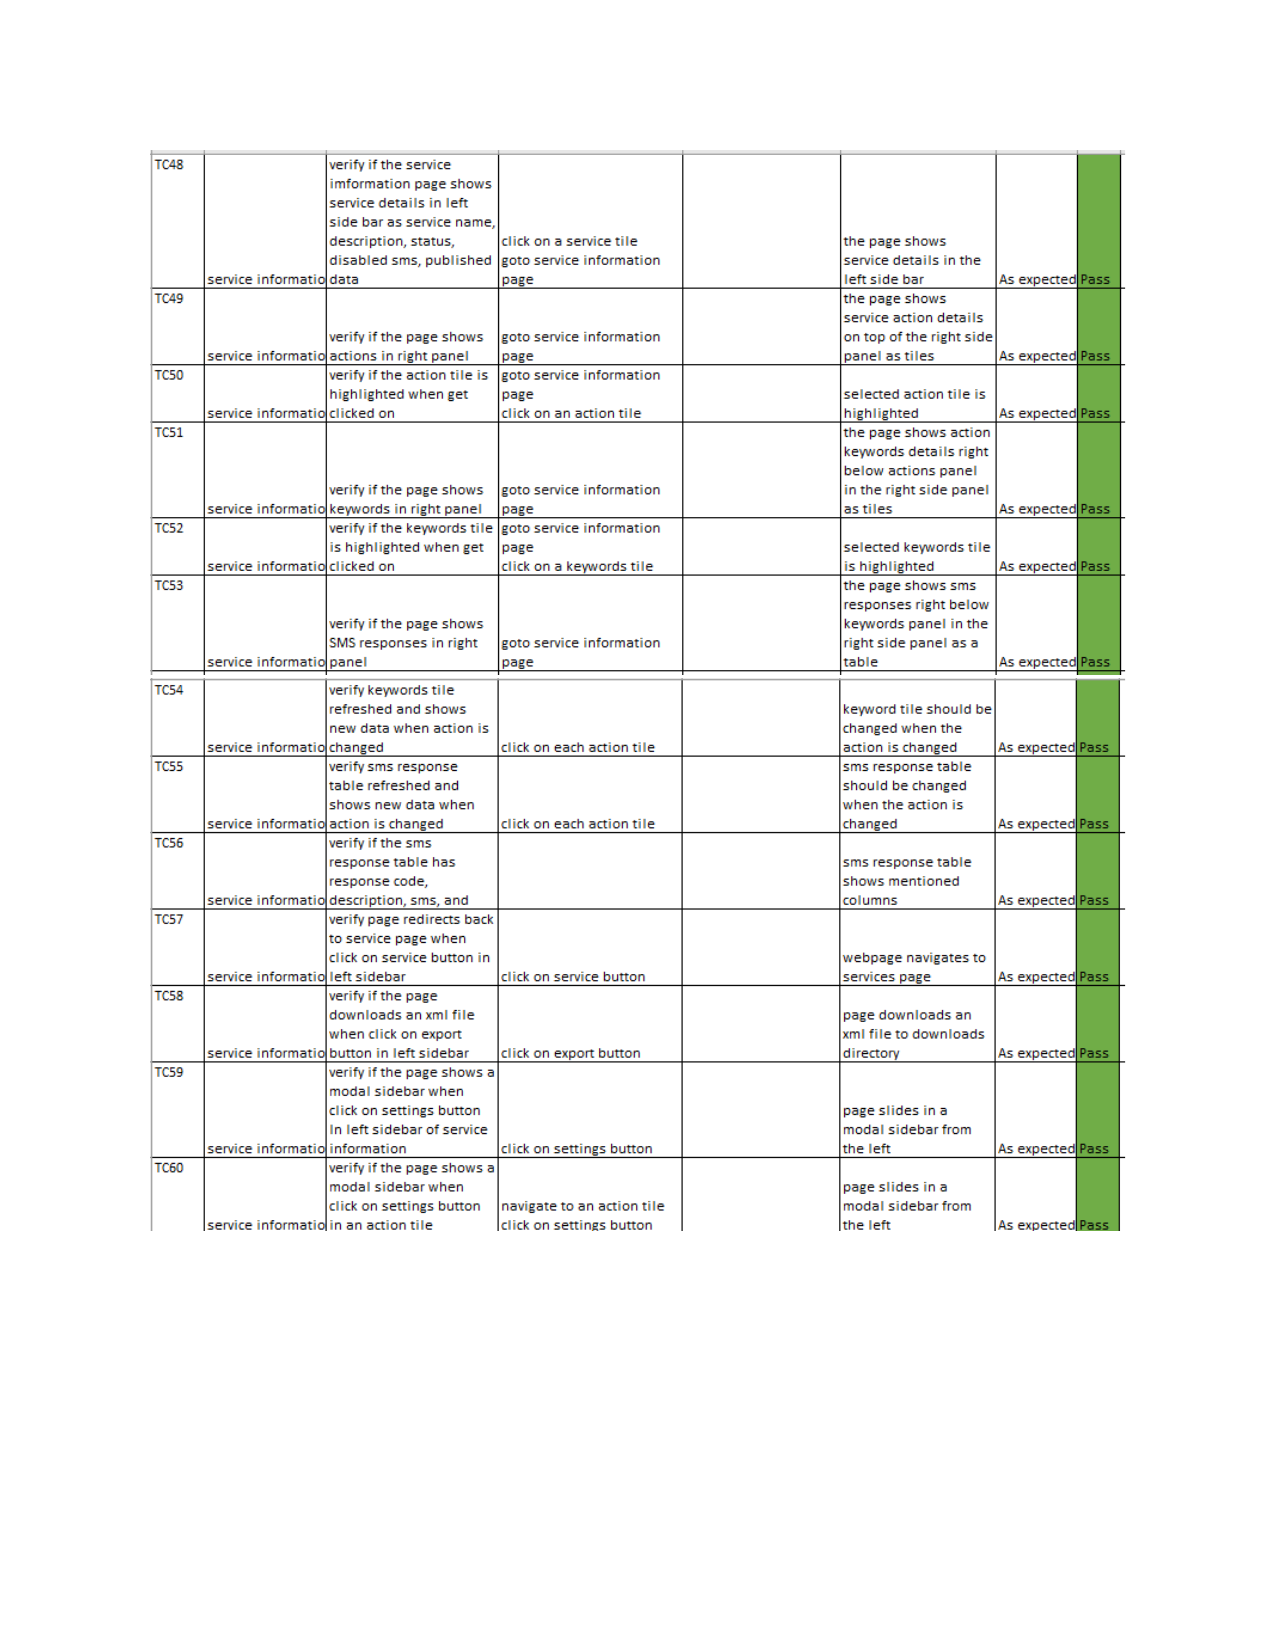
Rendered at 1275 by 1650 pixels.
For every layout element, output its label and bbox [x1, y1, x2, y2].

picture [150, 150, 1125, 675]
picture [150, 678, 1125, 1231]
